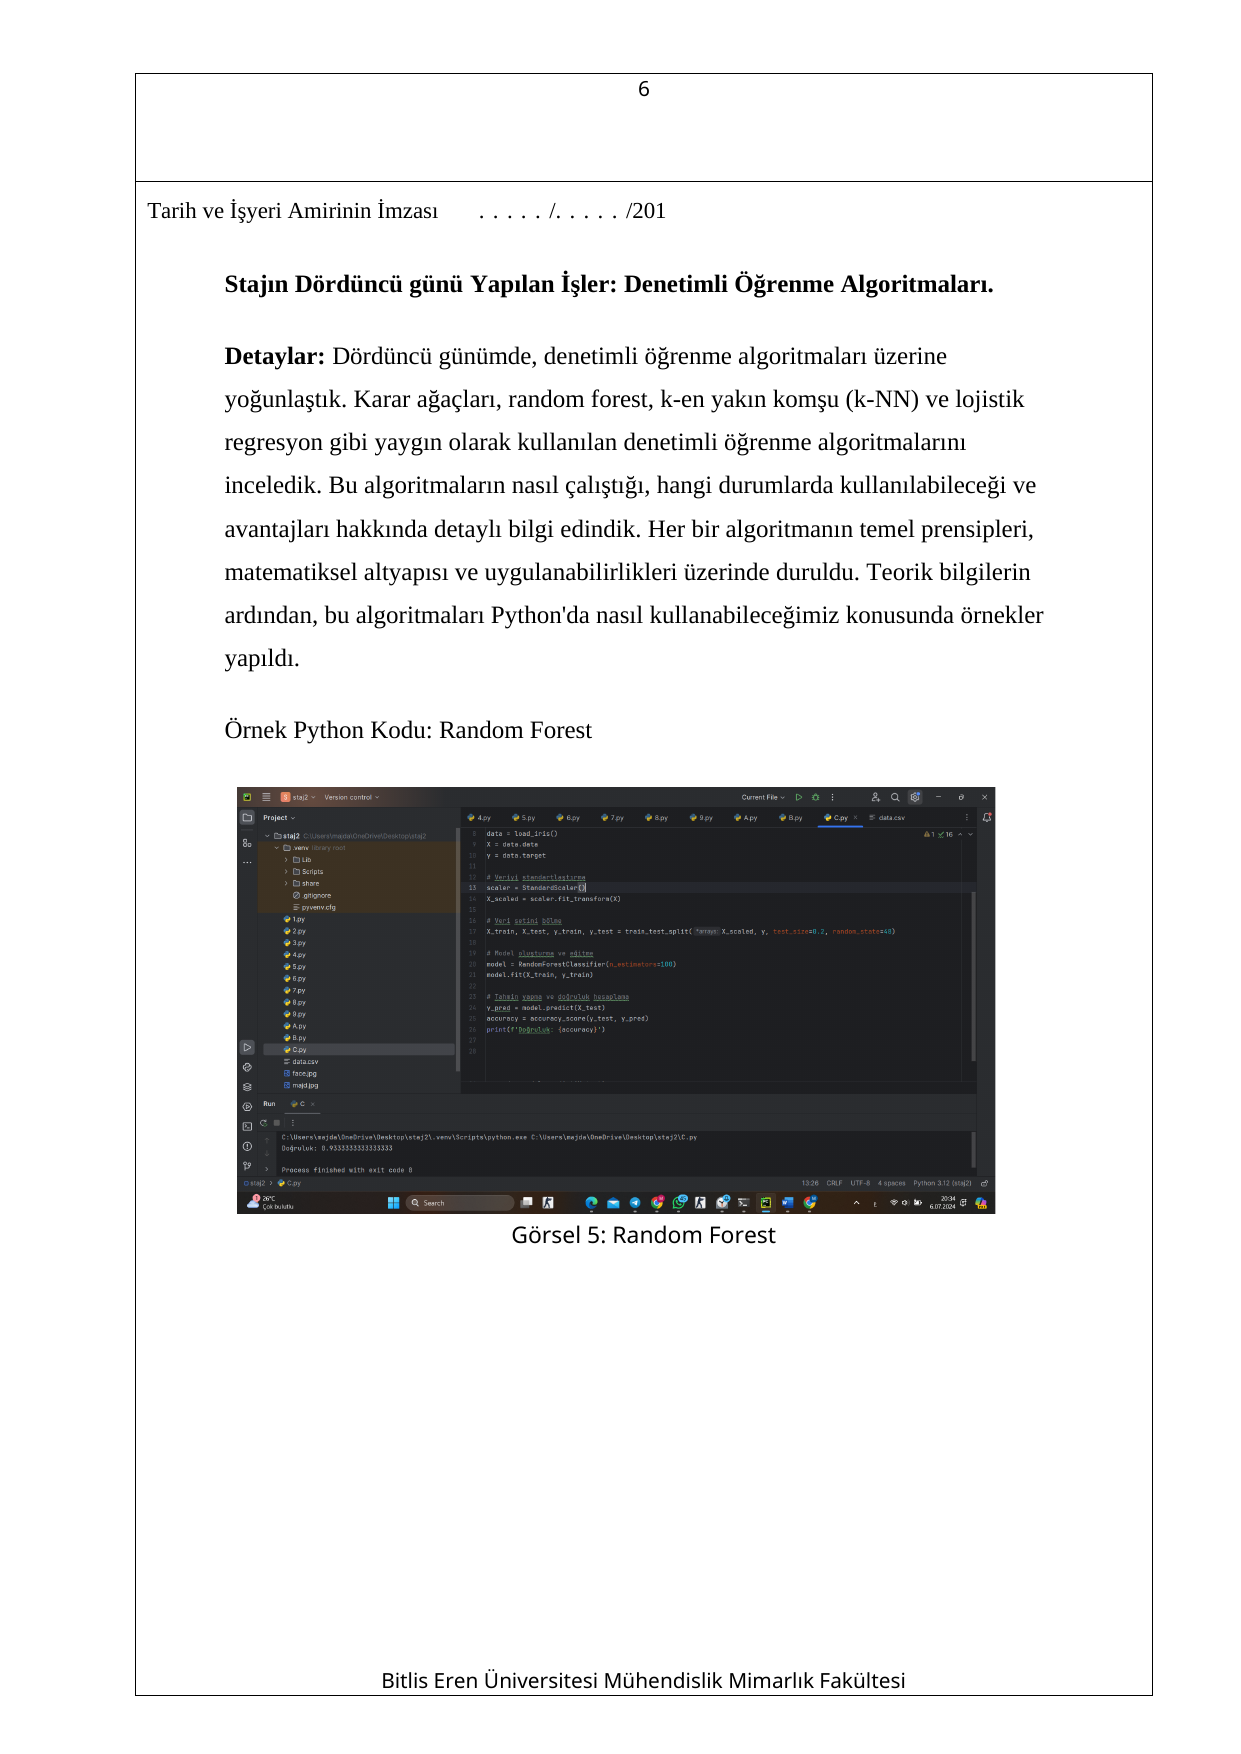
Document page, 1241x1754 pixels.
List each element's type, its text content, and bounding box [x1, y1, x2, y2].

text Örnek Python Kodu: Random Forest [224, 715, 1063, 744]
text Görsel 5: Random Forest [136, 1219, 1152, 1250]
table_header Tarih ve İşyeri Amirinin İmzası ...../...../201 [136, 182, 1152, 240]
text Detaylar: Dördüncü günümde, denetimli öğrenme algoritmaları üzerine yoğunlaştık. Karar ağaçları, random forest, k-en yakın komşu (k-NN) ve lojistik regresyon gibi yaygın olarak kullanılan denetimli öğrenme algoritmalarını inceledik. Bu algoritmaların nasıl çalıştığı, hangi durumlarda kullanılabileceği ve avantajları hakkında detaylı bilgi edindik. Her bir algoritmanın temel prensipleri, matematiksel altyapısı ve uygulanabilirlikleri üzerinde duruldu. Teorik bilgilerin ardından, bu algoritmaları Python'da nasıl kullanabileceğimiz konusunda örnekler yapıldı. [224, 341, 1063, 672]
picture [237, 787, 996, 1214]
text Stajın Dördüncü günü Yapılan İşler: Denetimli Öğrenme Algoritmaları. [224, 269, 1063, 298]
